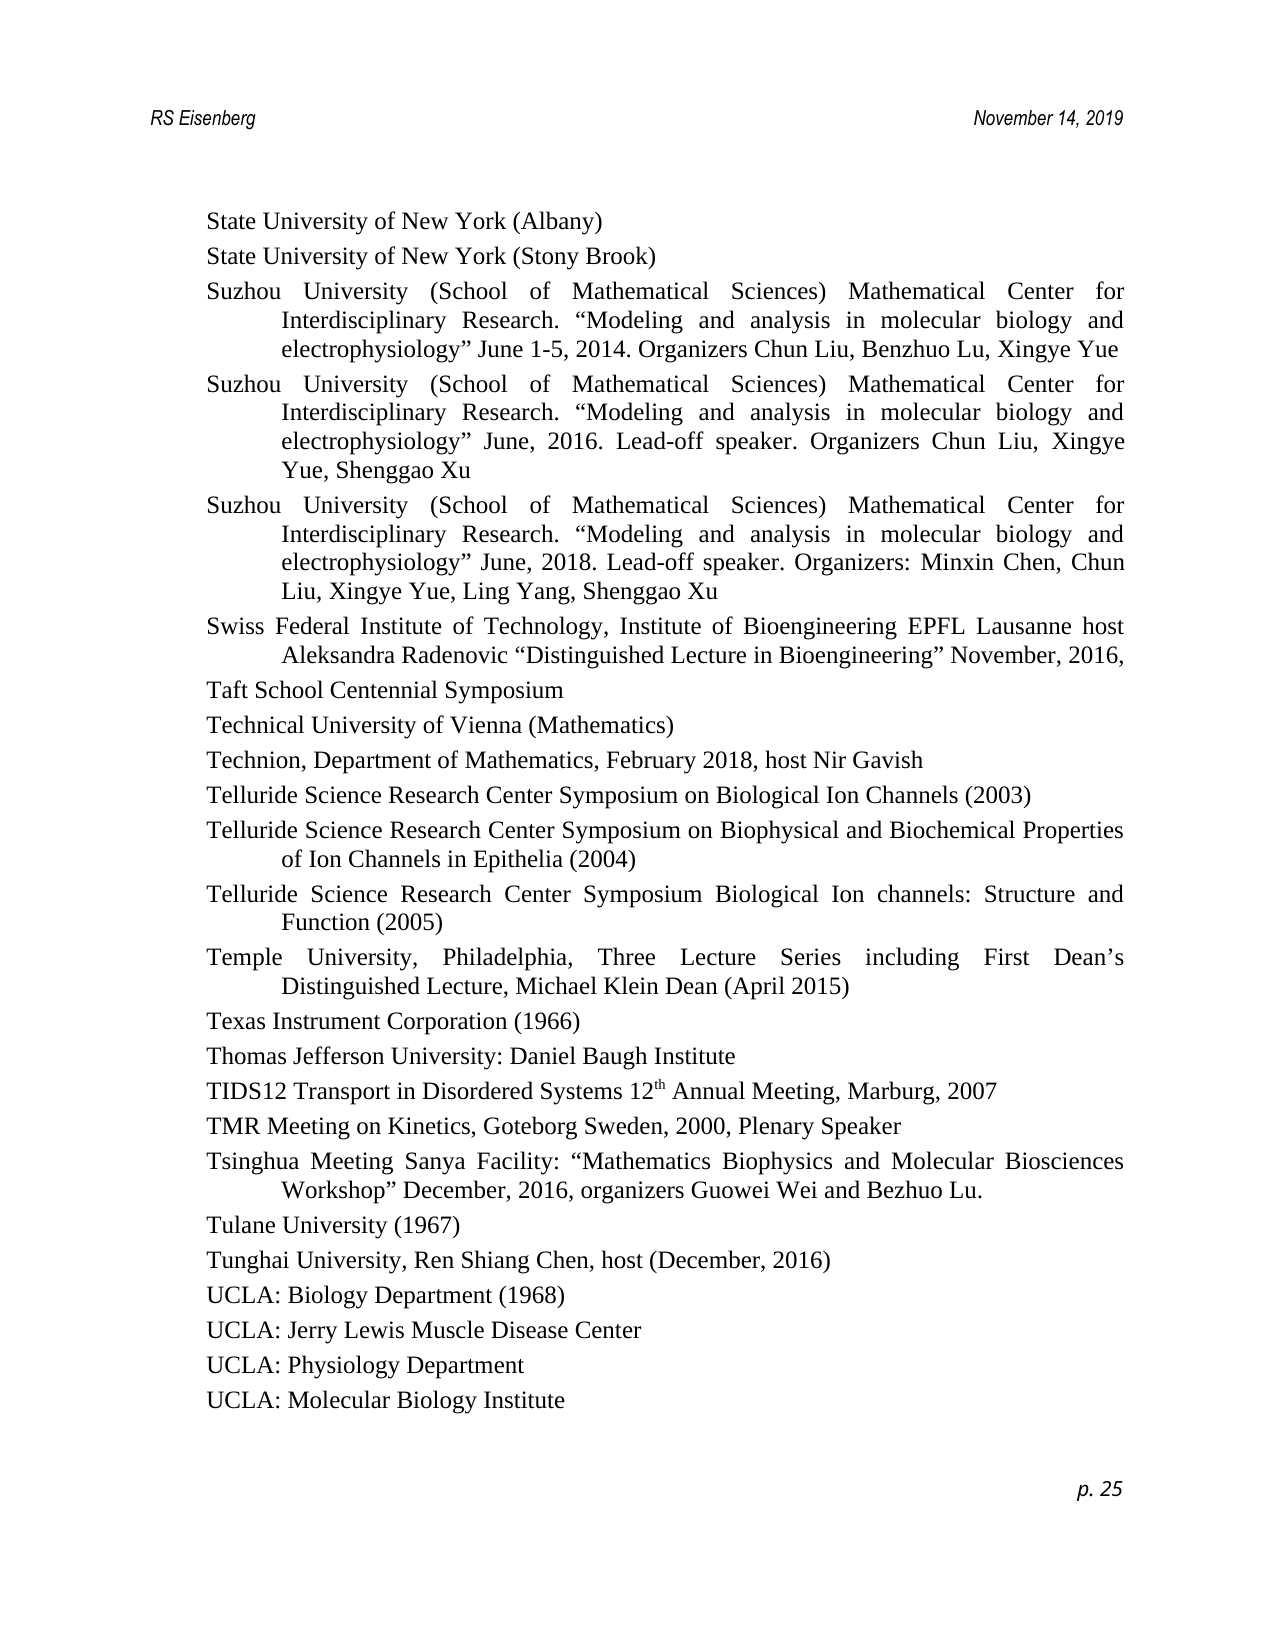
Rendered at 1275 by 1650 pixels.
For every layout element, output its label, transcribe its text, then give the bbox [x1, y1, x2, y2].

text Taft School Centennial Symposium [206, 675, 1125, 704]
text UCLA: Jerry Lewis Muscle Disease Center [206, 1315, 1125, 1344]
text Suzhou University (School of Mathematical Sciences) Mathematical Center for Interdisciplinary Research. “Modeling and analysis in molecular biology and electrophysiology” June, 2018. Lead-off speaker. Organizers: Minxin Chen, Chun Liu, Xingye Yue, Ling Yang, Shenggao Xu [206, 490, 1125, 605]
text Thomas Jefferson University: Daniel Baugh Institute [206, 1041, 1125, 1070]
text Suzhou University (School of Mathematical Sciences) Mathematical Center for Interdisciplinary Research. “Modeling and analysis in molecular biology and electrophysiology” June 1-5, 2014. Organizers Chun Liu, Benzhuo Lu, Xingye Yue [206, 276, 1125, 362]
text Telluride Science Research Center Symposium on Biological Ion Channels (2003) [206, 780, 1125, 809]
text Telluride Science Research Center Symposium on Biophysical and Biochemical Properties of Ion Channels in Epithelia (2004) [206, 815, 1125, 872]
text TMR Meeting on Kinetics, Goteborg Sweden, 2000, Plenary Speaker [206, 1111, 1125, 1140]
text Texas Instrument Corporation (1966) [206, 1006, 1125, 1035]
text Telluride Science Research Center Symposium Biological Ion channels: Structure and Function (2005) [206, 879, 1125, 936]
text Tsinghua Meeting Sanya Facility: “Mathematics Biophysics and Molecular Biosciences Workshop” December, 2016, organizers Guowei Wei and Bezhuo Lu. [206, 1146, 1125, 1204]
text Tunghai University, Ren Shiang Chen, host (December, 2016) [206, 1245, 1125, 1274]
text UCLA: Molecular Biology Institute [206, 1385, 1125, 1414]
text Technical University of Vienna (Mathematics) [206, 710, 1125, 739]
text Suzhou University (School of Mathematical Sciences) Mathematical Center for Interdisciplinary Research. “Modeling and analysis in molecular biology and electrophysiology” June, 2016. Lead-off speaker. Organizers Chun Liu, Xingye Yue, Shenggao Xu [206, 369, 1125, 484]
text TIDS12 Transport in Disordered Systems 12th Annual Meeting, Marburg, 2007 [206, 1076, 1125, 1105]
text Tulane University (1967) [206, 1210, 1125, 1239]
text Technion, Department of Mathematics, February 2018, host Nir Gavish [206, 745, 1125, 774]
text UCLA: Physiology Department [206, 1350, 1125, 1379]
text State University of New York (Albany) [206, 206, 1125, 235]
text Temple University, Philadelphia, Three Lecture Series including First Dean’s Distinguished Lecture, Michael Klein Dean (April 2015) [206, 942, 1125, 1000]
text UCLA: Biology Department (1968) [206, 1280, 1125, 1309]
text State University of New York (Stony Brook) [206, 241, 1125, 270]
text Swiss Federal Institute of Technology, Institute of Bioengineering EPFL Lausanne host Aleksandra Radenovic “Distinguished Lecture in Bioengineering” November, 2016, [206, 611, 1125, 669]
